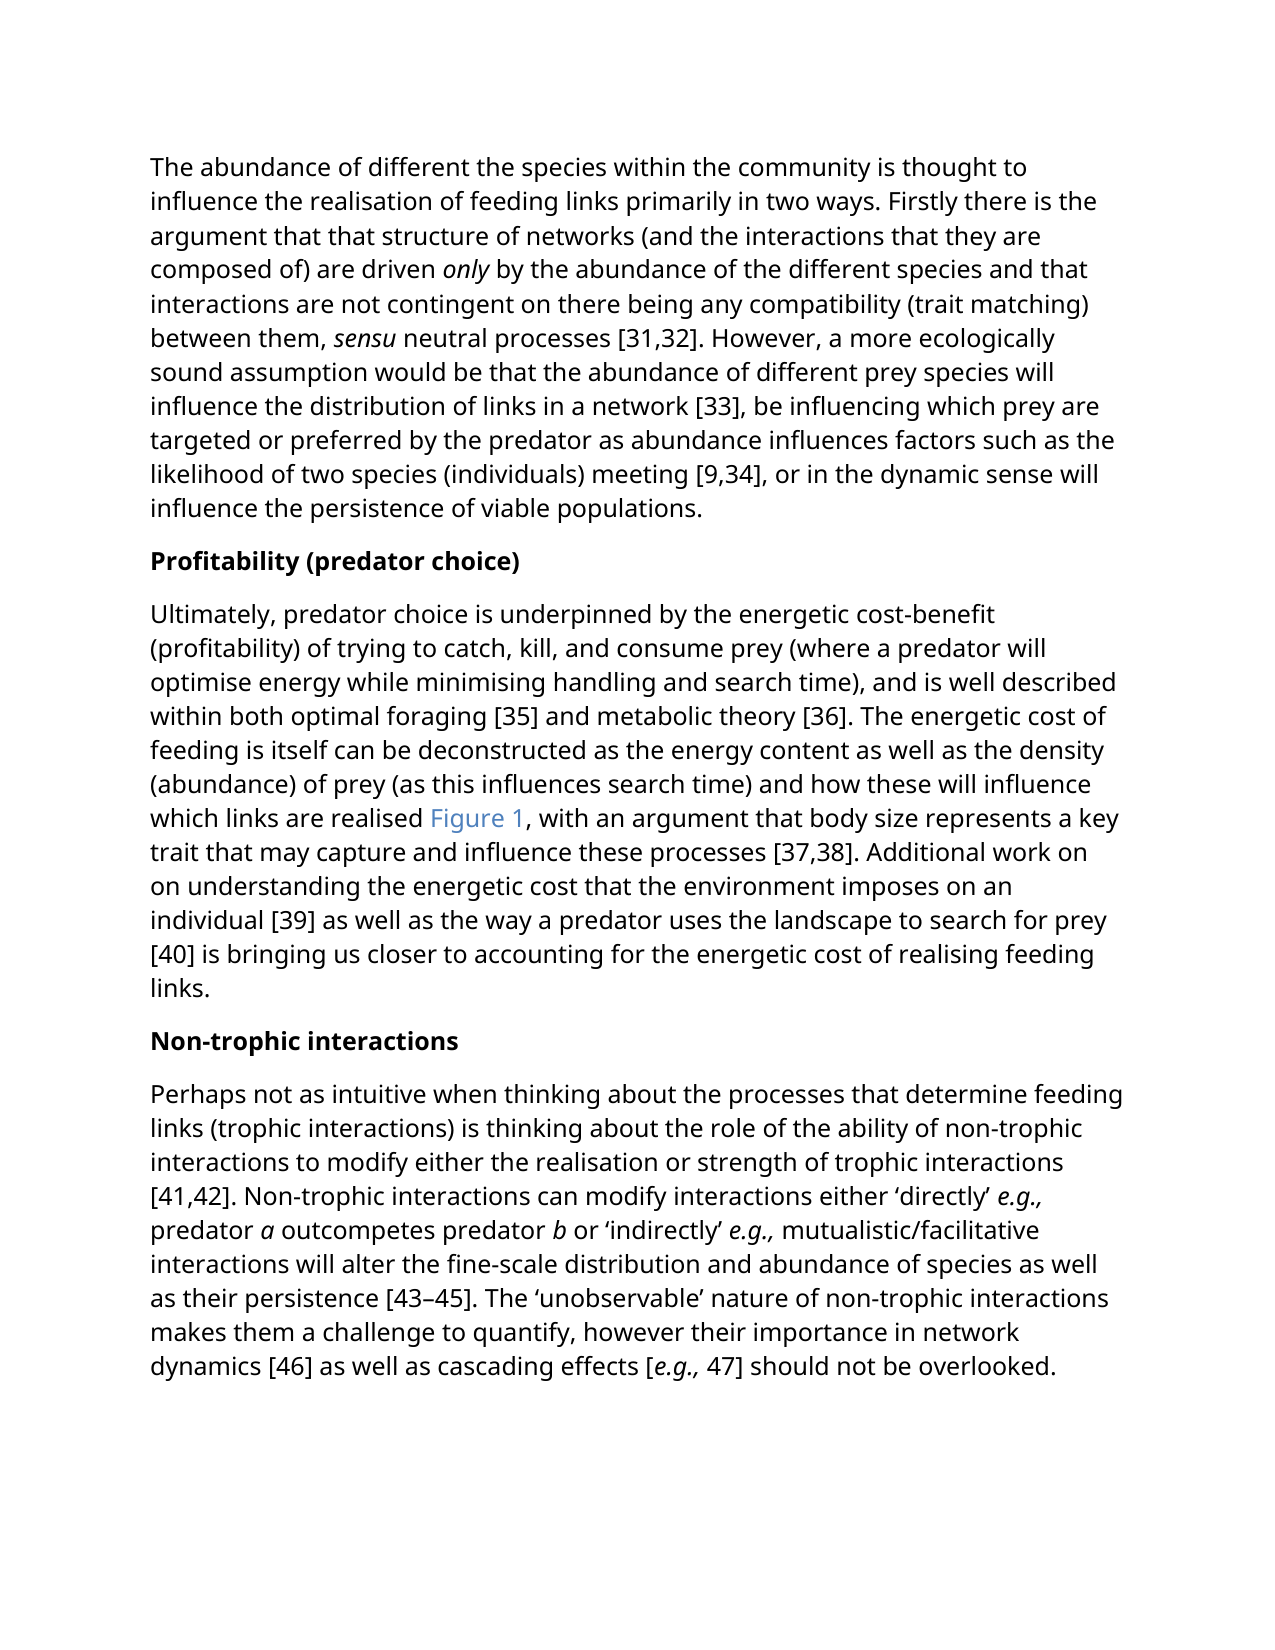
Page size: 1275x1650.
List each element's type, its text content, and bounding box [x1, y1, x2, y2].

text Ultimately, predator choice is underpinned by the energetic cost-benefit (profitability) of trying to catch, kill, and consume prey (where a predator will optimise energy while minimising handling and search time), and is well described within both optimal foraging [35] and metabolic theory [36]. The energetic cost of feeding is itself can be deconstructed as the energy content as well as the density (abundance) of prey (as this influences search time) and how these will influence which links are realised Figure 1, with an argument that body size represents a key trait that may capture and influence these processes [37,38]. Additional work on on understanding the energetic cost that the environment imposes on an individual [39] as well as the way a predator uses the landscape to search for prey [40] is bringing us closer to accounting for the energetic cost of realising feeding links. [150, 596, 1125, 1005]
text Perhaps not as intuitive when thinking about the processes that determine feeding links (trophic interactions) is thinking about the role of the ability of non-trophic interactions to modify either the realisation or strength of trophic interactions [41,42]. Non-trophic interactions can modify interactions either ‘directly’ e.g., predator a outcompetes predator b or ‘indirectly’ e.g., mutualistic/facilitative interactions will alter the fine-scale distribution and abundance of species as well as their persistence [43–45]. The ‘unobservable’ nature of non-trophic interactions makes them a challenge to quantify, however their importance in network dynamics [46] as well as cascading effects [e.g., 47] should not be overlooked. [150, 1077, 1125, 1383]
text The abundance of different the species within the community is thought to influence the realisation of feeding links primarily in two ways. Firstly there is the argument that that structure of networks (and the interactions that they are composed of) are driven only by the abundance of the different species and that interactions are not contingent on there being any compatibility (trait matching) between them, sensu neutral processes [31,32]. However, a more ecologically sound assumption would be that the abundance of different prey species will influence the distribution of links in a network [33], be influencing which prey are targeted or preferred by the predator as abundance influences factors such as the likelihood of two species (individuals) meeting [9,34], or in the dynamic sense will influence the persistence of viable populations. [150, 150, 1125, 525]
text Profitability (predator choice) [150, 543, 1125, 577]
text Non-trophic interactions [150, 1024, 1125, 1058]
